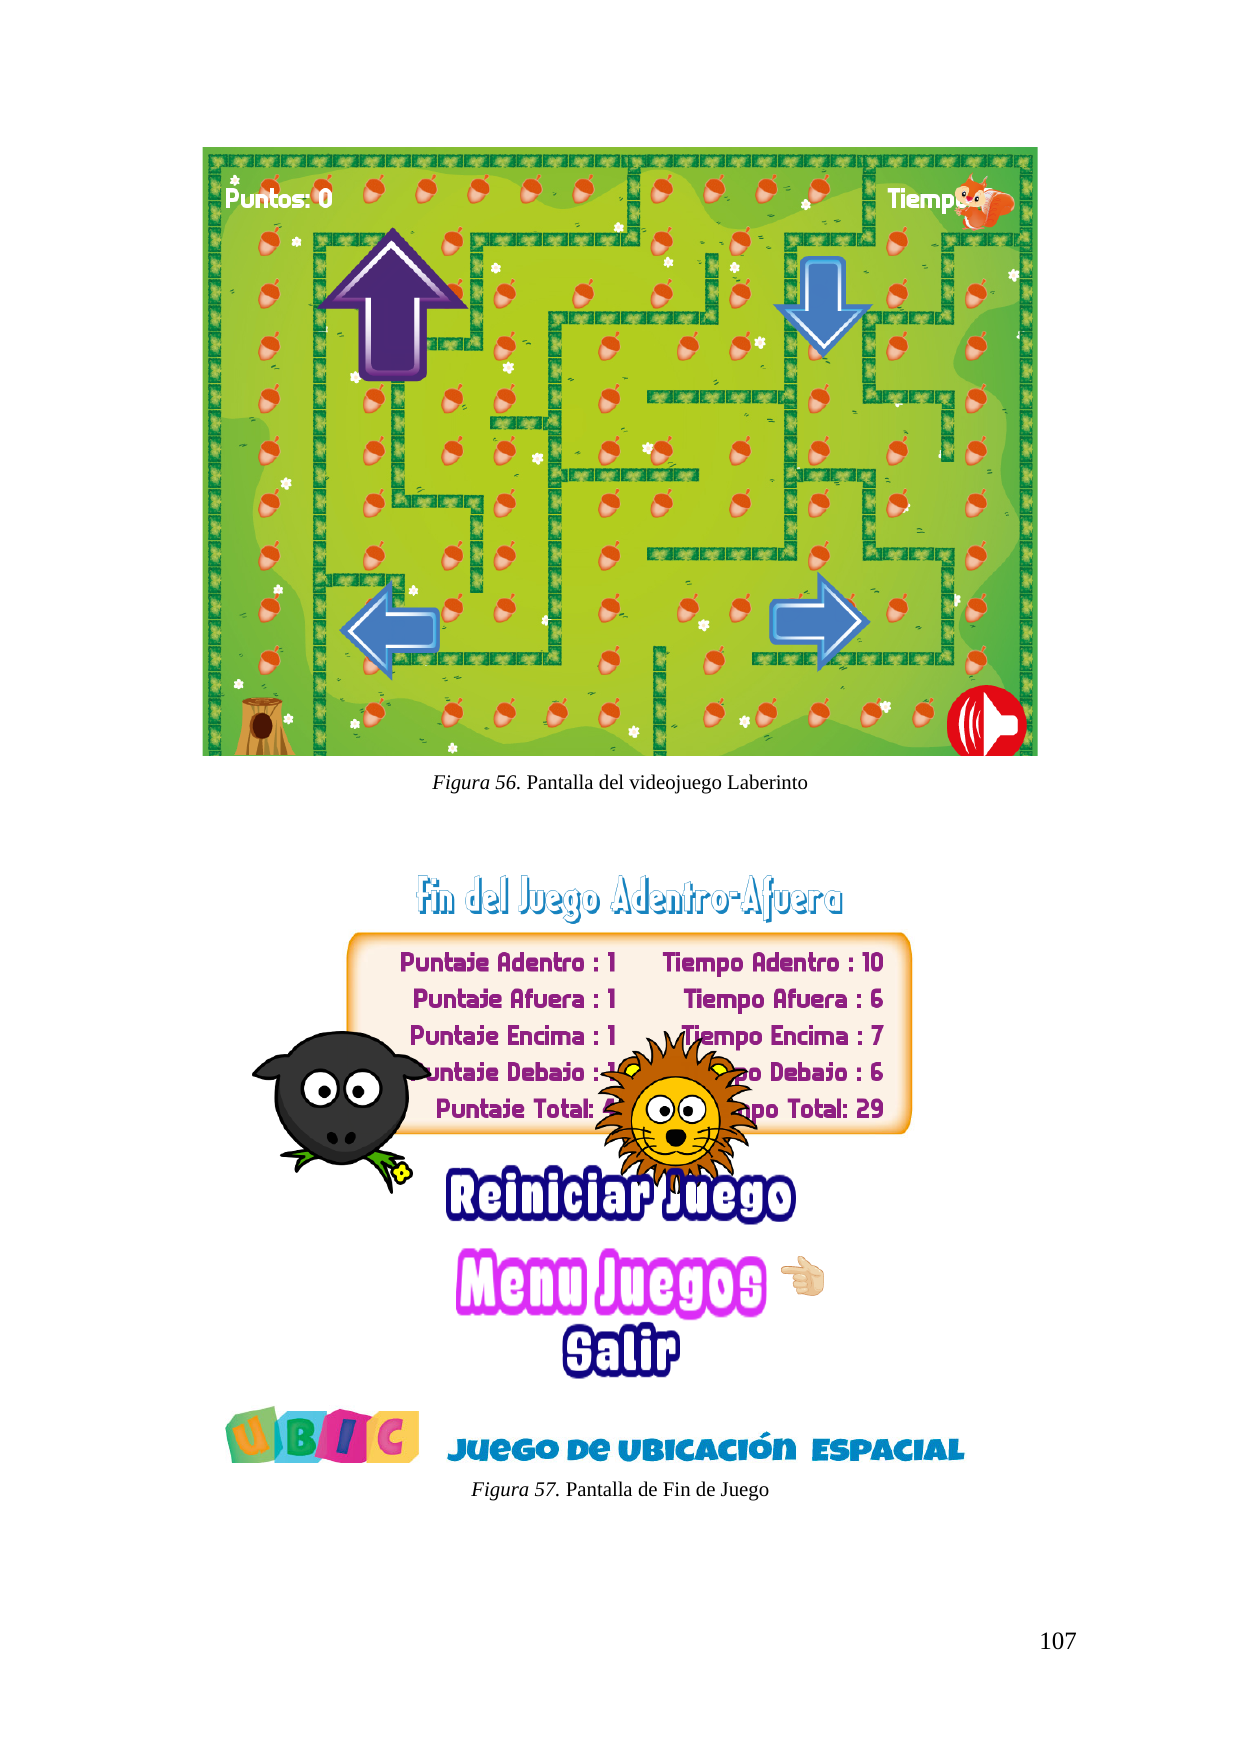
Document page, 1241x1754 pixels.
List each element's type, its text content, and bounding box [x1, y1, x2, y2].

text Figura 57. Pantalla de Fin de Juego [177, 1477, 1063, 1501]
picture [202, 147, 1038, 756]
text Figura 56. Pantalla del videojuego Laberinto [177, 770, 1063, 794]
picture [205, 857, 1035, 1463]
